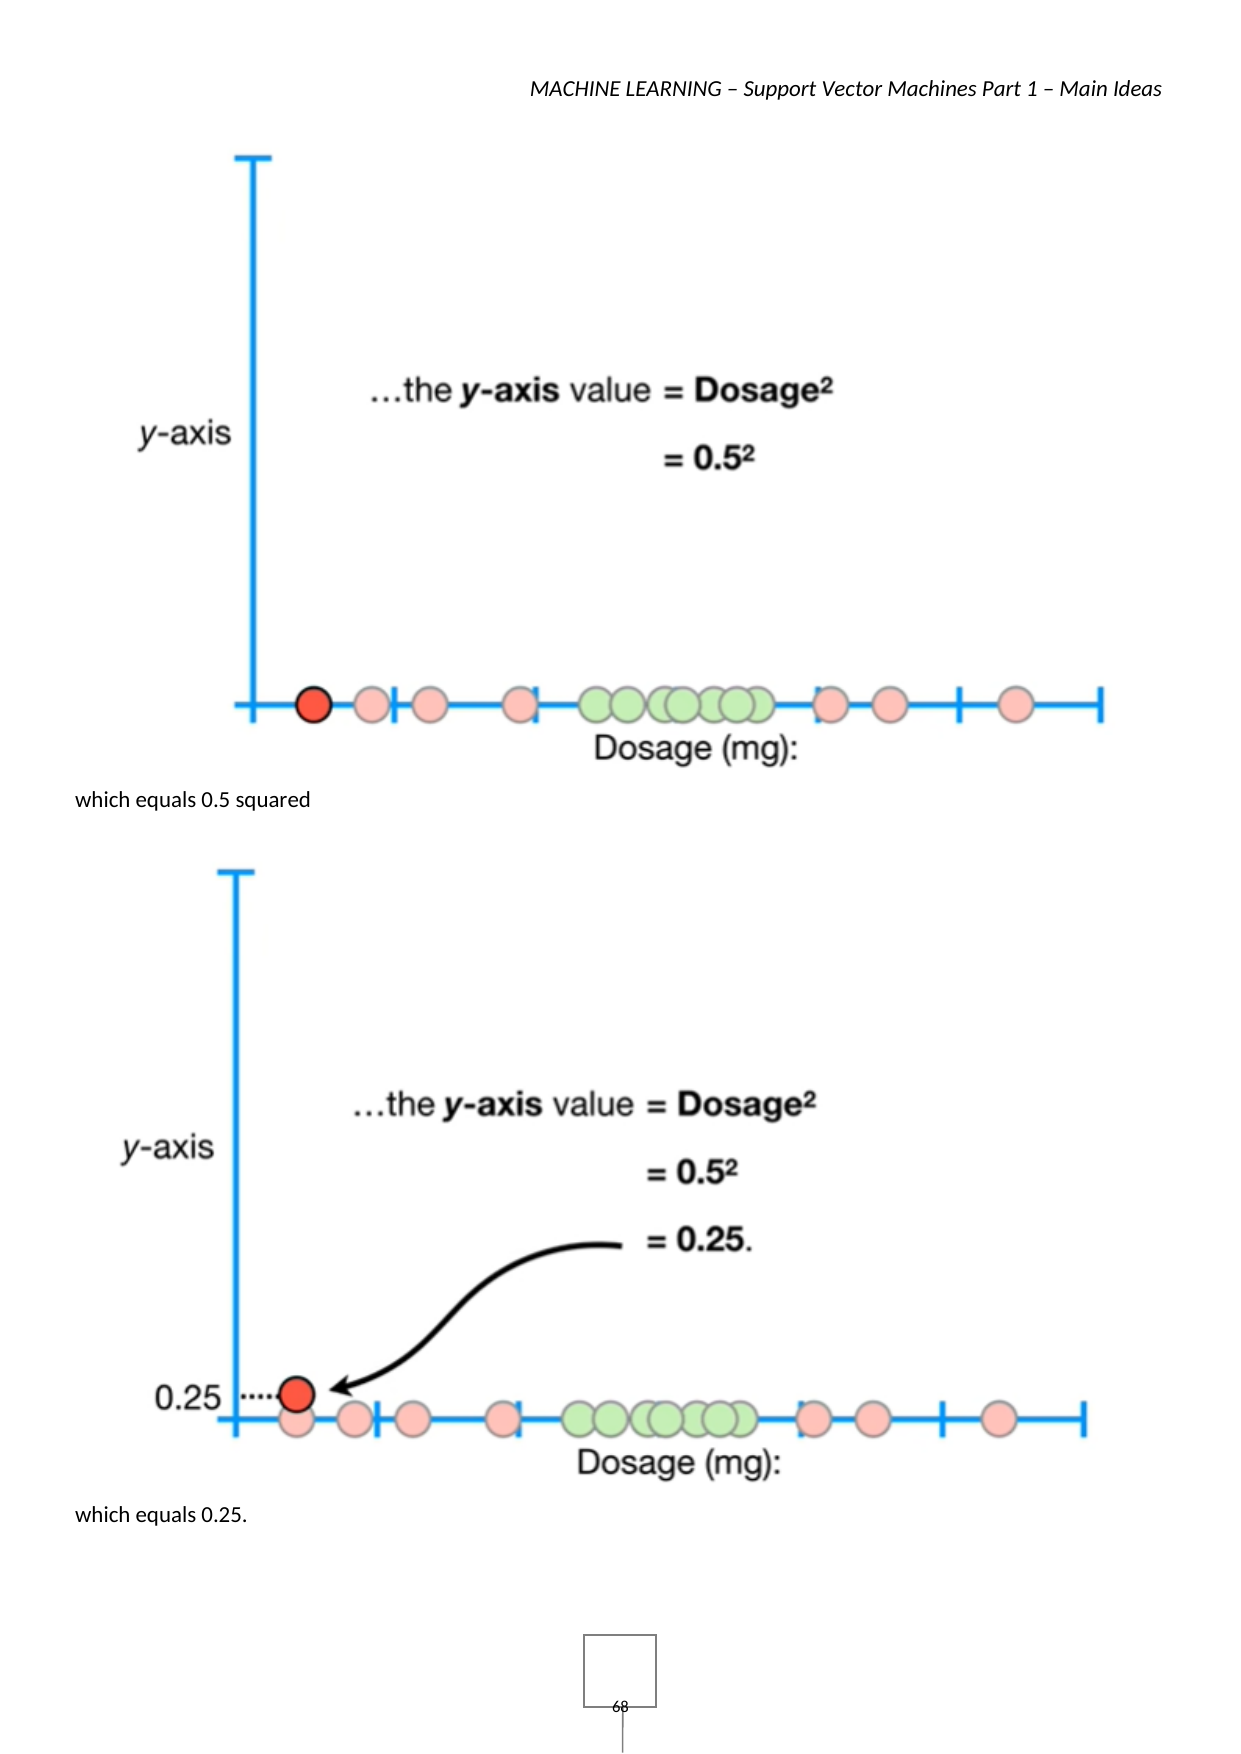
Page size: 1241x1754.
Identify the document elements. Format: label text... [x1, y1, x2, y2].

text which equals 0.25. [75, 1500, 1165, 1528]
picture [75, 840, 1124, 1501]
picture [75, 101, 1158, 785]
text which equals 0.5 squared [75, 785, 1165, 813]
